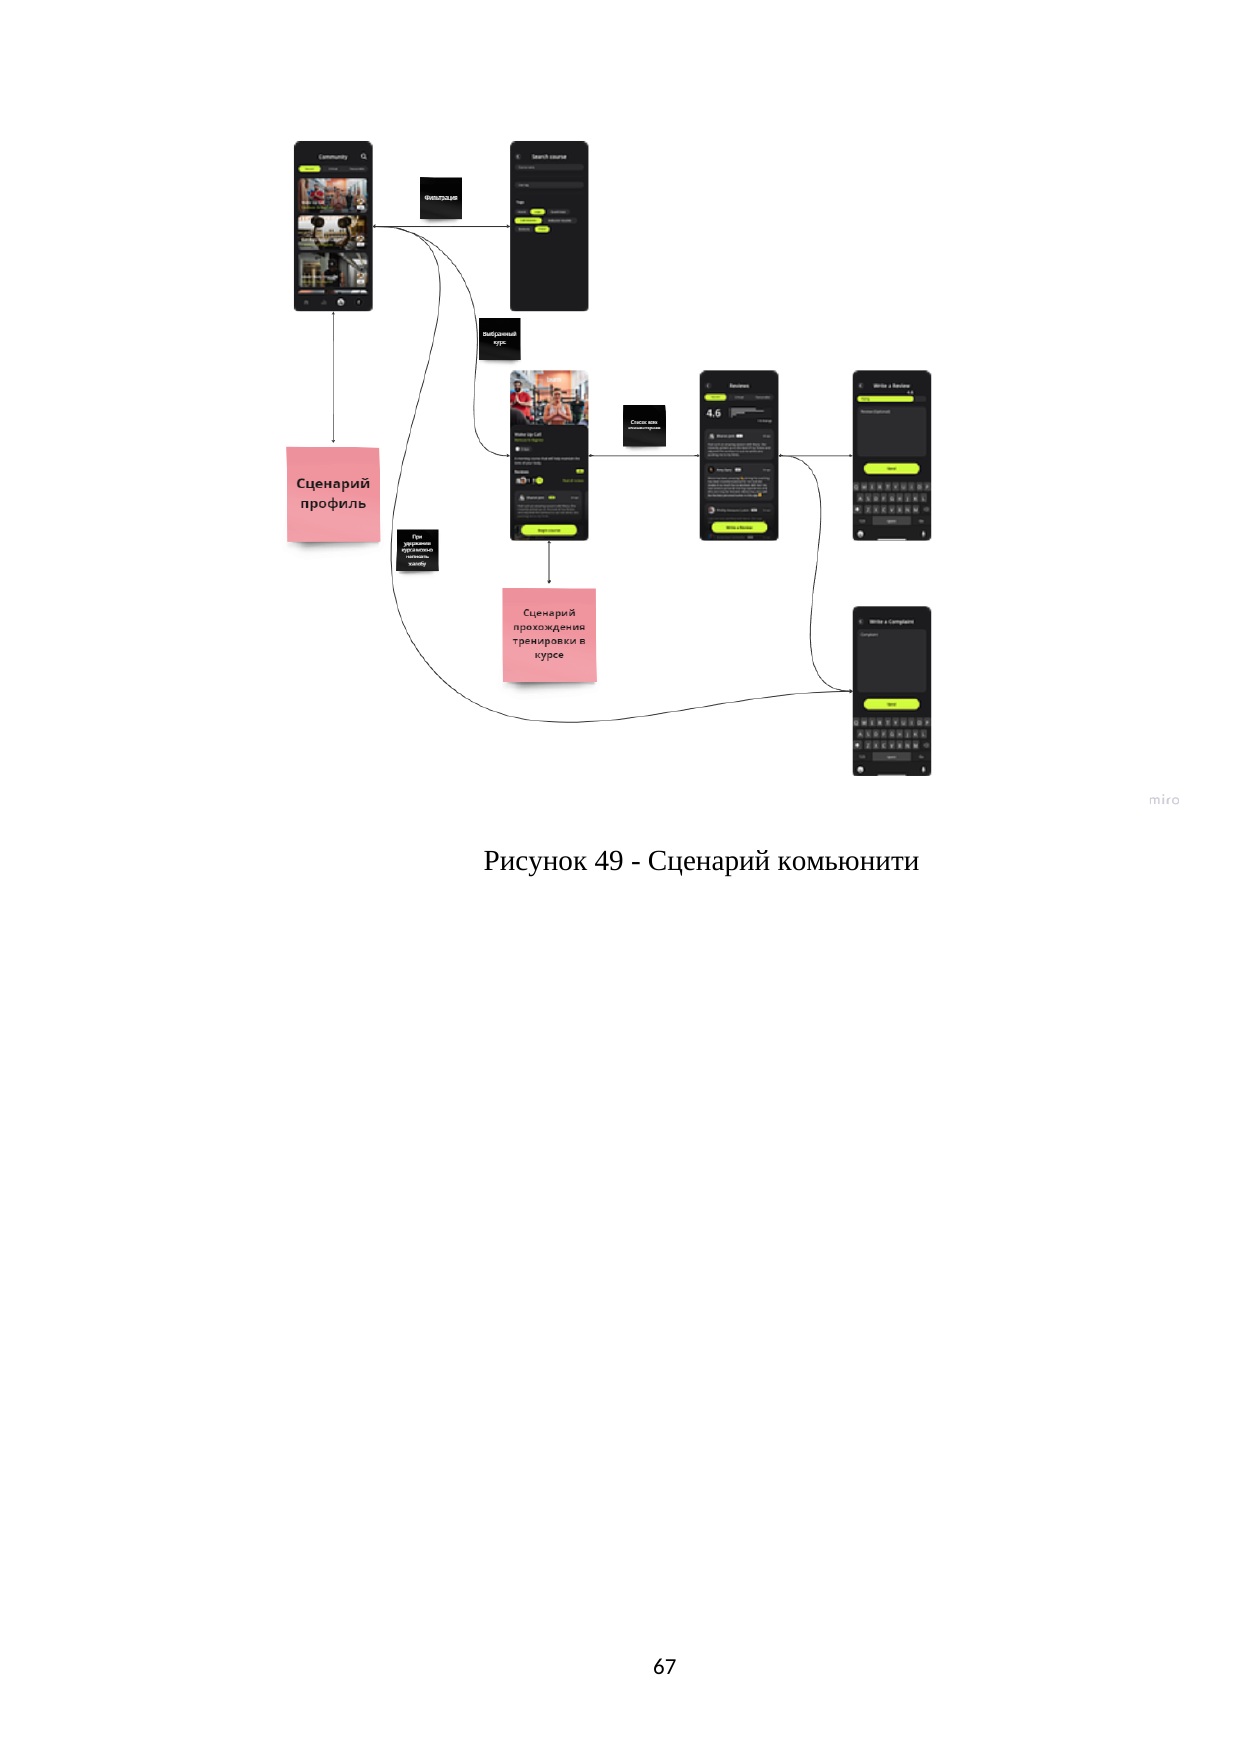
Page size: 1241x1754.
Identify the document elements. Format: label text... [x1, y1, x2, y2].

picture [251, 118, 1201, 826]
